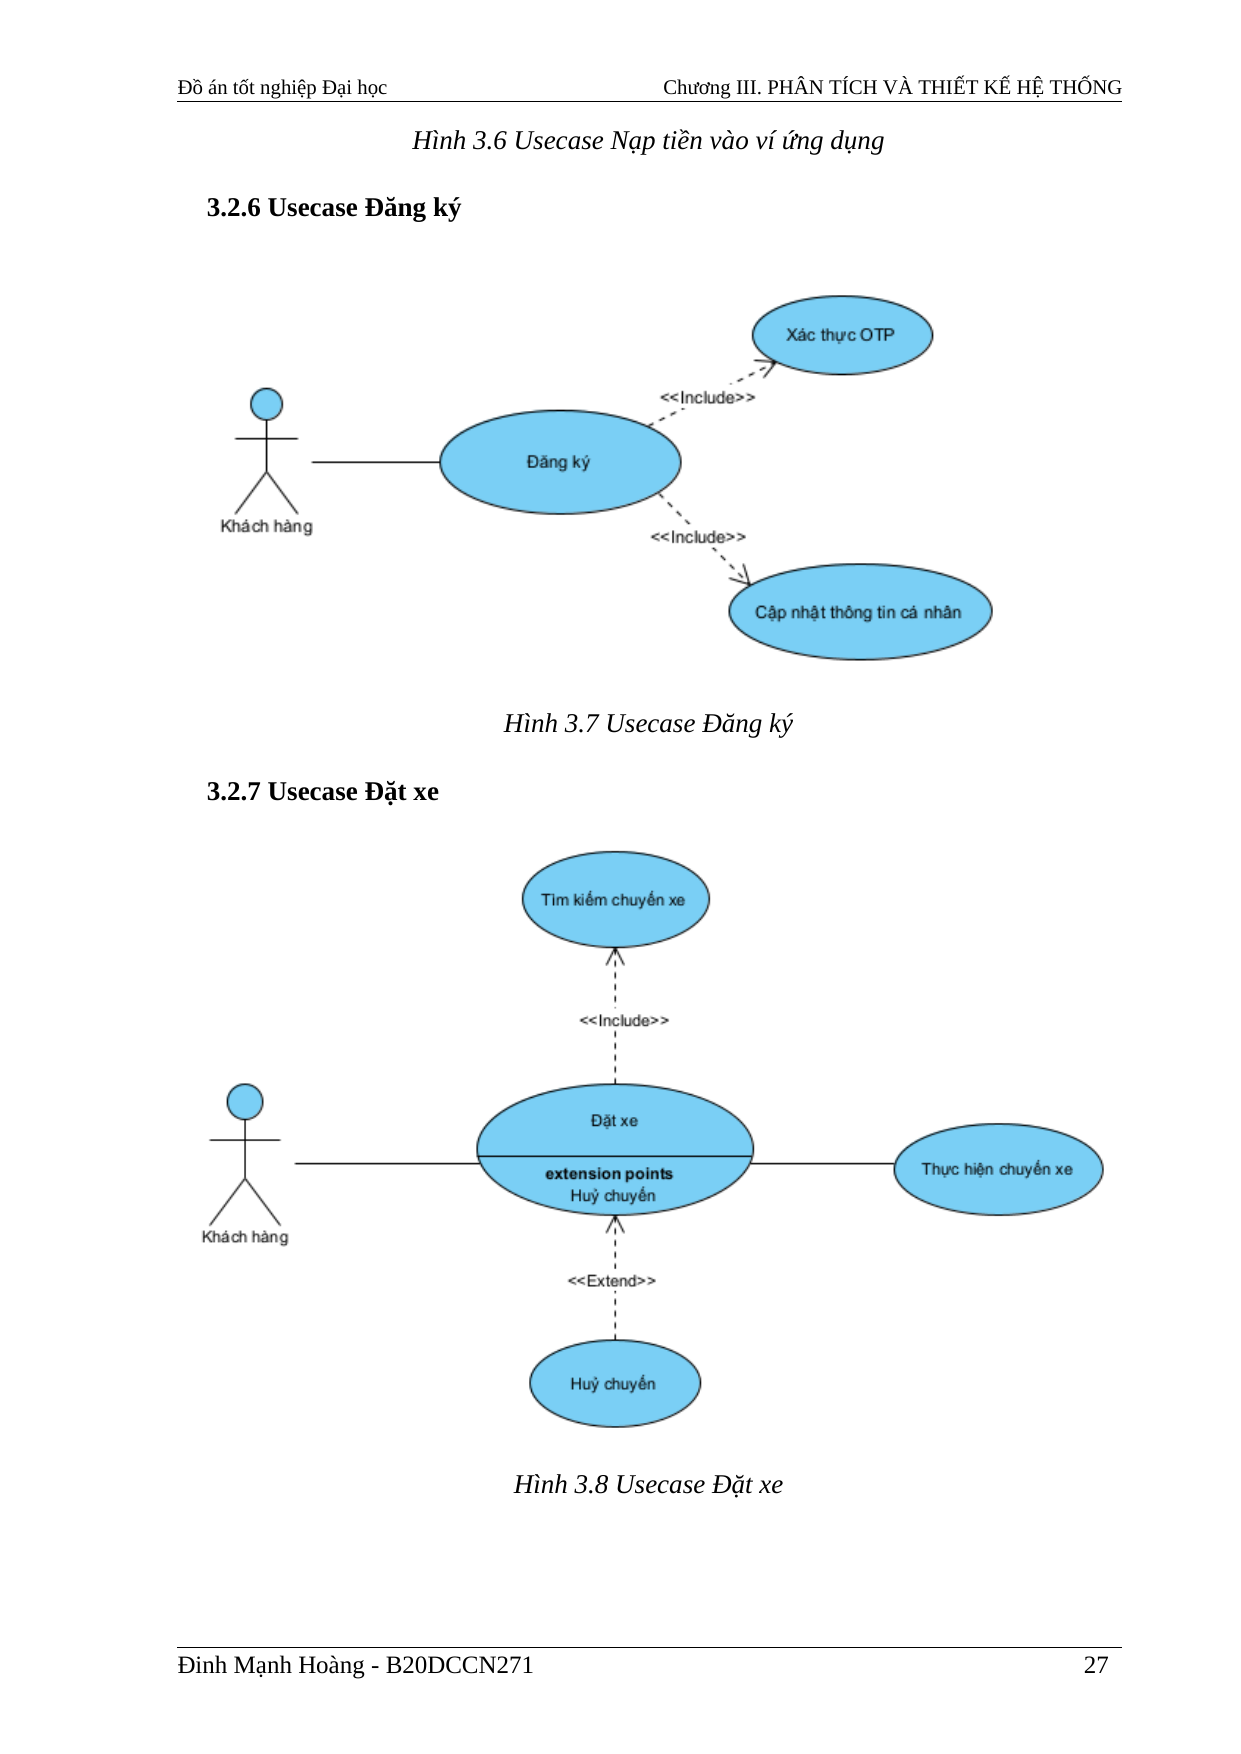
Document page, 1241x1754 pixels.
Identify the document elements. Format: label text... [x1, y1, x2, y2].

subtitle 3.2.7 Usecase Đặt xe [207, 774, 1122, 806]
subtitle Hình 3.6 Usecase Nạp tiền vào ví ứng dụng [177, 124, 1122, 155]
subtitle Hình 3.8 Usecase Đặt xe [177, 1468, 1122, 1499]
picture [177, 842, 1123, 1450]
subtitle Hình 3.7 Usecase Đăng ký [177, 707, 1122, 738]
picture [177, 258, 1018, 689]
subtitle 3.2.6 Usecase Đăng ký [207, 191, 1122, 222]
